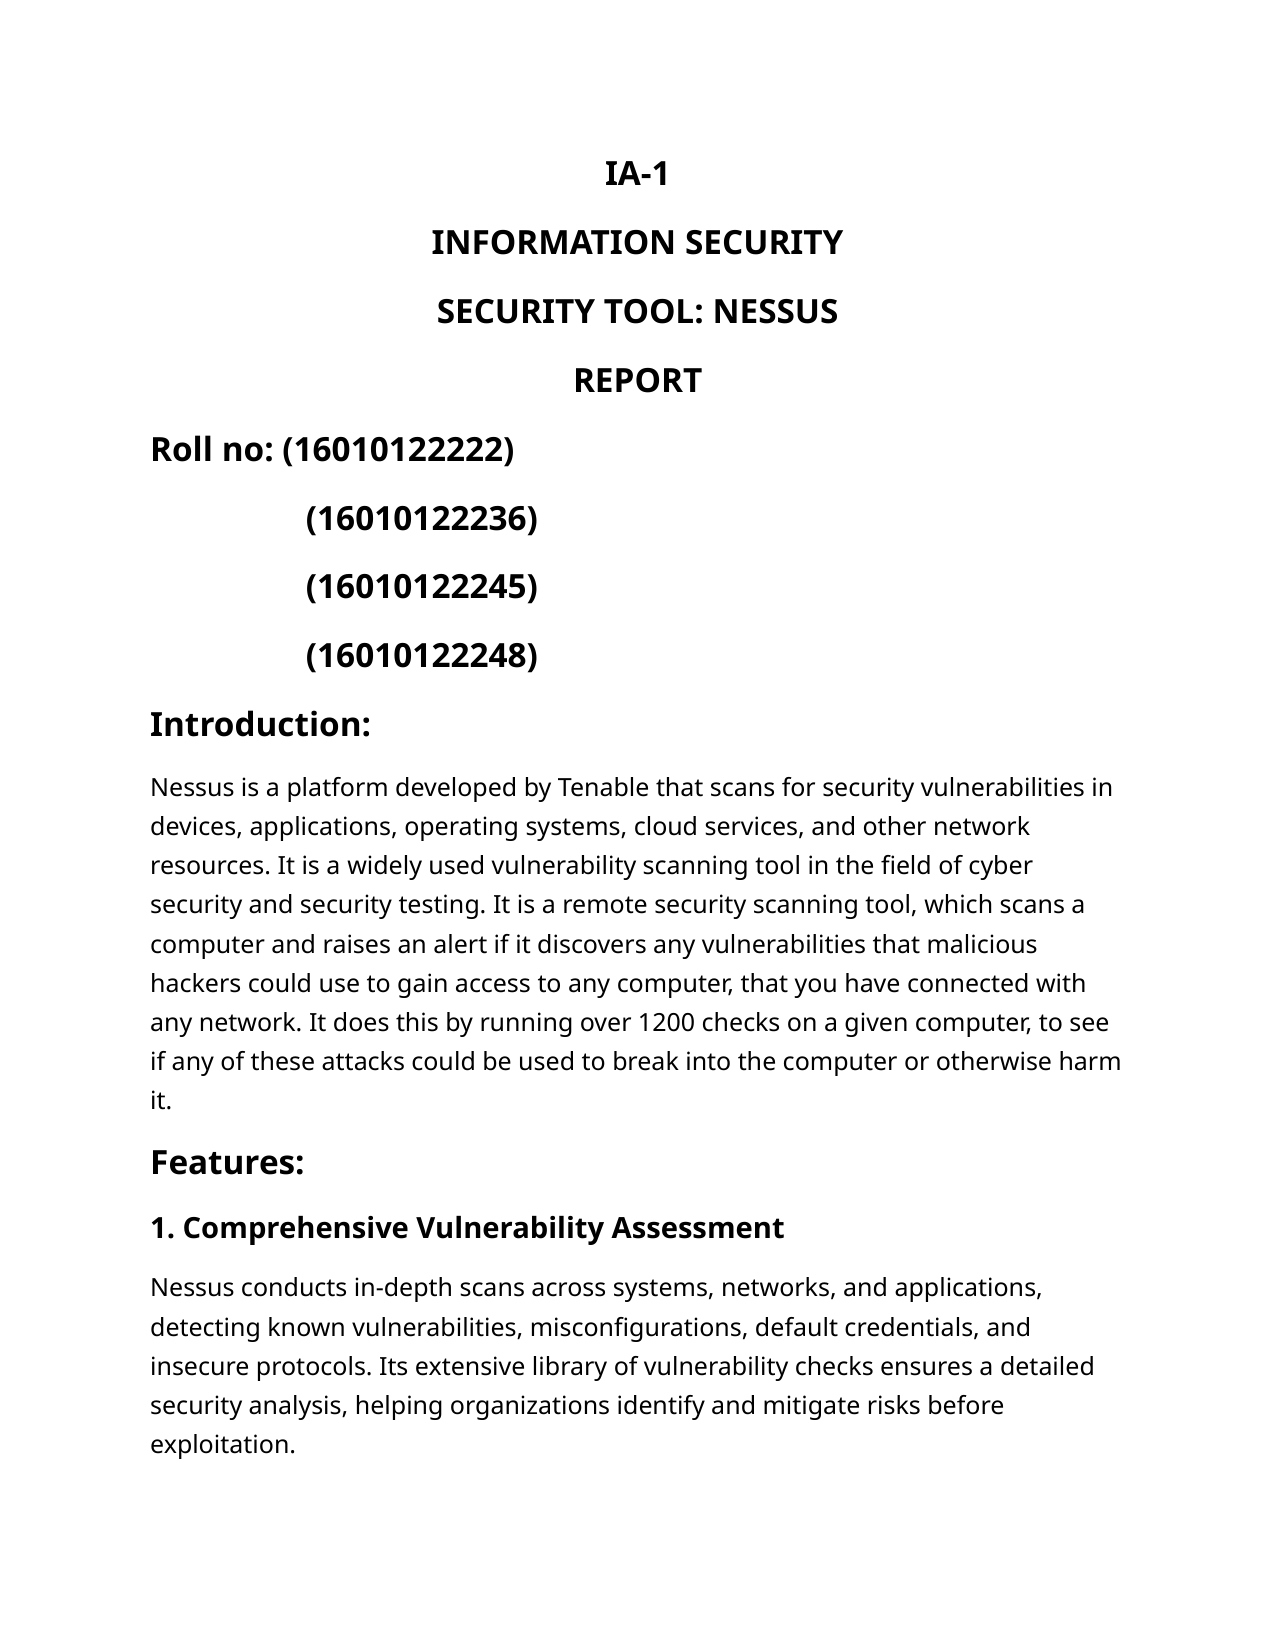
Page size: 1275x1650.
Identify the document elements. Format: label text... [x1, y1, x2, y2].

text (16010122236) [150, 494, 1125, 540]
text Nessus conducts in-depth scans across systems, networks, and applications, detecting known vulnerabilities, misconfigurations, default credentials, and insecure protocols. Its extensive library of vulnerability checks ensures a detailed security analysis, helping organizations identify and mitigate risks before exploitation. [150, 1270, 1125, 1461]
text Features: [150, 1139, 1125, 1184]
text REPORT [150, 357, 1125, 402]
text (16010122248) [150, 632, 1125, 677]
text SECURITY TOOL: NESSUS [150, 288, 1125, 333]
text Nessus is a platform developed by Tenable that scans for security vulnerabilities in devices, applications, operating systems, cloud services, and other network resources. It is a widely used vulnerability scanning tool in the field of cyber security and security testing. It is a remote security scanning tool, which scans a computer and raises an alert if it discovers any vulnerabilities that malicious hackers could use to gain access to any computer, that you have connected with any network. It does this by running over 1200 checks on a given computer, to see if any of these attacks could be used to break into the computer or otherwise harm it. [150, 770, 1125, 1117]
text (16010122245) [150, 563, 1125, 608]
text Introduction: [150, 701, 1125, 746]
text 1. Comprehensive Vulnerability Assessment [150, 1208, 1125, 1247]
text Roll no: (16010122222) [150, 425, 1125, 471]
text IA-1 [150, 150, 1125, 195]
text INFORMATION SECURITY [150, 219, 1125, 264]
